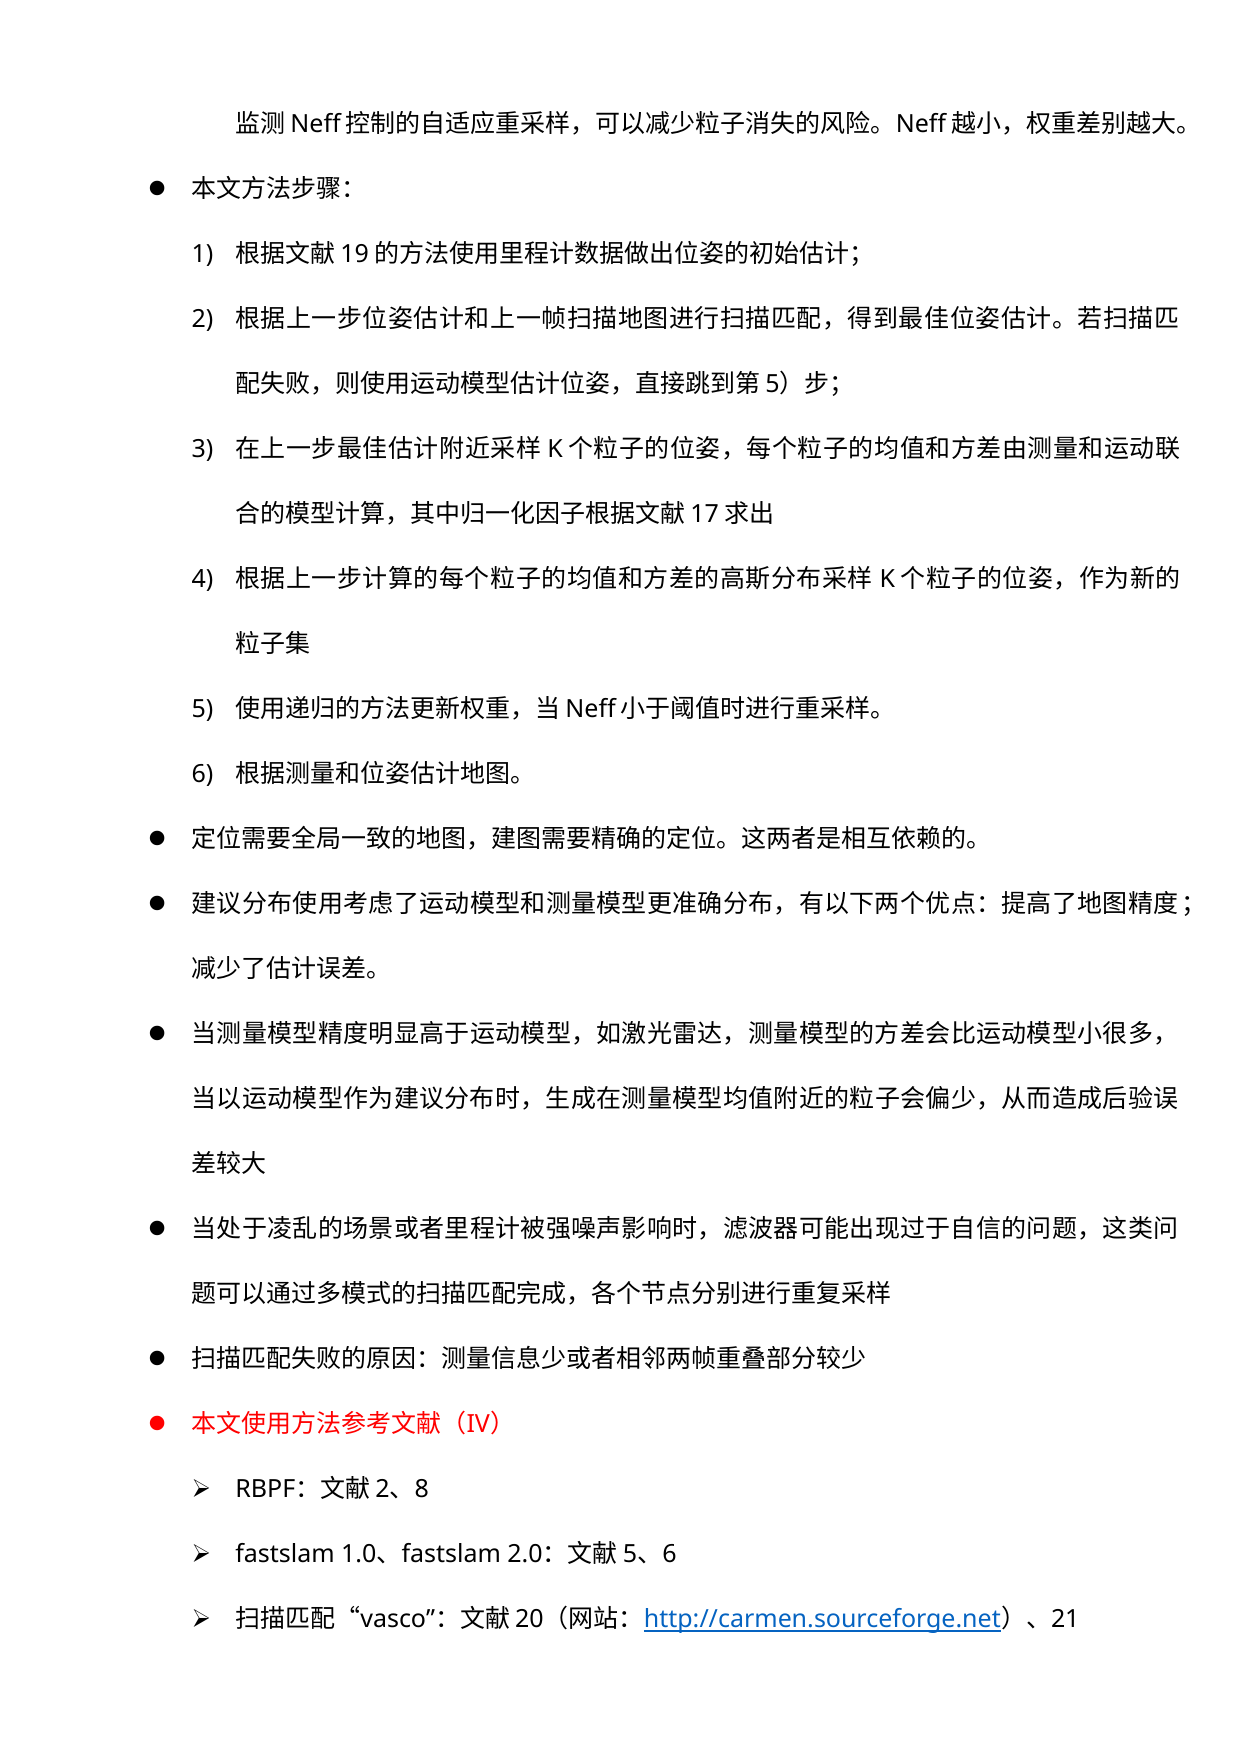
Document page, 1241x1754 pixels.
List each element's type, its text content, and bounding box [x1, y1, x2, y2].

list 本文使用方法参考文献（IV） [148, 1389, 1181, 1454]
list 根据文献19的方法使用里程计数据做出位姿的初始估计； [191, 219, 1181, 284]
list 建议分布使用考虑了运动模型和测量模型更准确分布，有以下两个优点：提高了地图精度；减少了估计误差。 [148, 869, 1181, 999]
list 根据测量和位姿估计地图。 [191, 739, 1181, 804]
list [191, 89, 1181, 154]
list 扫描匹配“vasco”：文献20（网站：http://carmen.sourceforge.net）、21 [191, 1584, 1181, 1649]
list 定位需要全局一致的地图，建图需要精确的定位。这两者是相互依赖的。 [148, 804, 1181, 869]
list 扫描匹配失败的原因：测量信息少或者相邻两帧重叠部分较少 [148, 1324, 1181, 1389]
list 当测量模型精度明显高于运动模型，如激光雷达，测量模型的方差会比运动模型小很多，当以运动模型作为建议分布时，生成在测量模型均值附近的粒子会偏少，从而造成后验误差较大 [148, 999, 1181, 1194]
list 根据上一步计算的每个粒子的均值和方差的高斯分布采样K个粒子的位姿，作为新的粒子集 [191, 544, 1181, 674]
list 本文方法步骤： [148, 154, 1181, 219]
list 当处于凌乱的场景或者里程计被强噪声影响时，滤波器可能出现过于自信的问题，这类问题可以通过多模式的扫描匹配完成，各个节点分别进行重复采样 [148, 1194, 1181, 1324]
list 在上一步最佳估计附近采样K个粒子的位姿，每个粒子的均值和方差由测量和运动联合的模型计算，其中归一化因子根据文献17求出 [191, 414, 1181, 544]
list fastslam 1.0、fastslam 2.0：文献5、6 [191, 1519, 1181, 1584]
list 根据上一步位姿估计和上一帧扫描地图进行扫描匹配，得到最佳位姿估计。若扫描匹配失败，则使用运动模型估计位姿，直接跳到第5）步； [191, 284, 1181, 414]
list RBPF：文献2、8 [191, 1454, 1181, 1519]
list 使用递归的方法更新权重，当Neff小于阈值时进行重采样。 [191, 674, 1181, 739]
